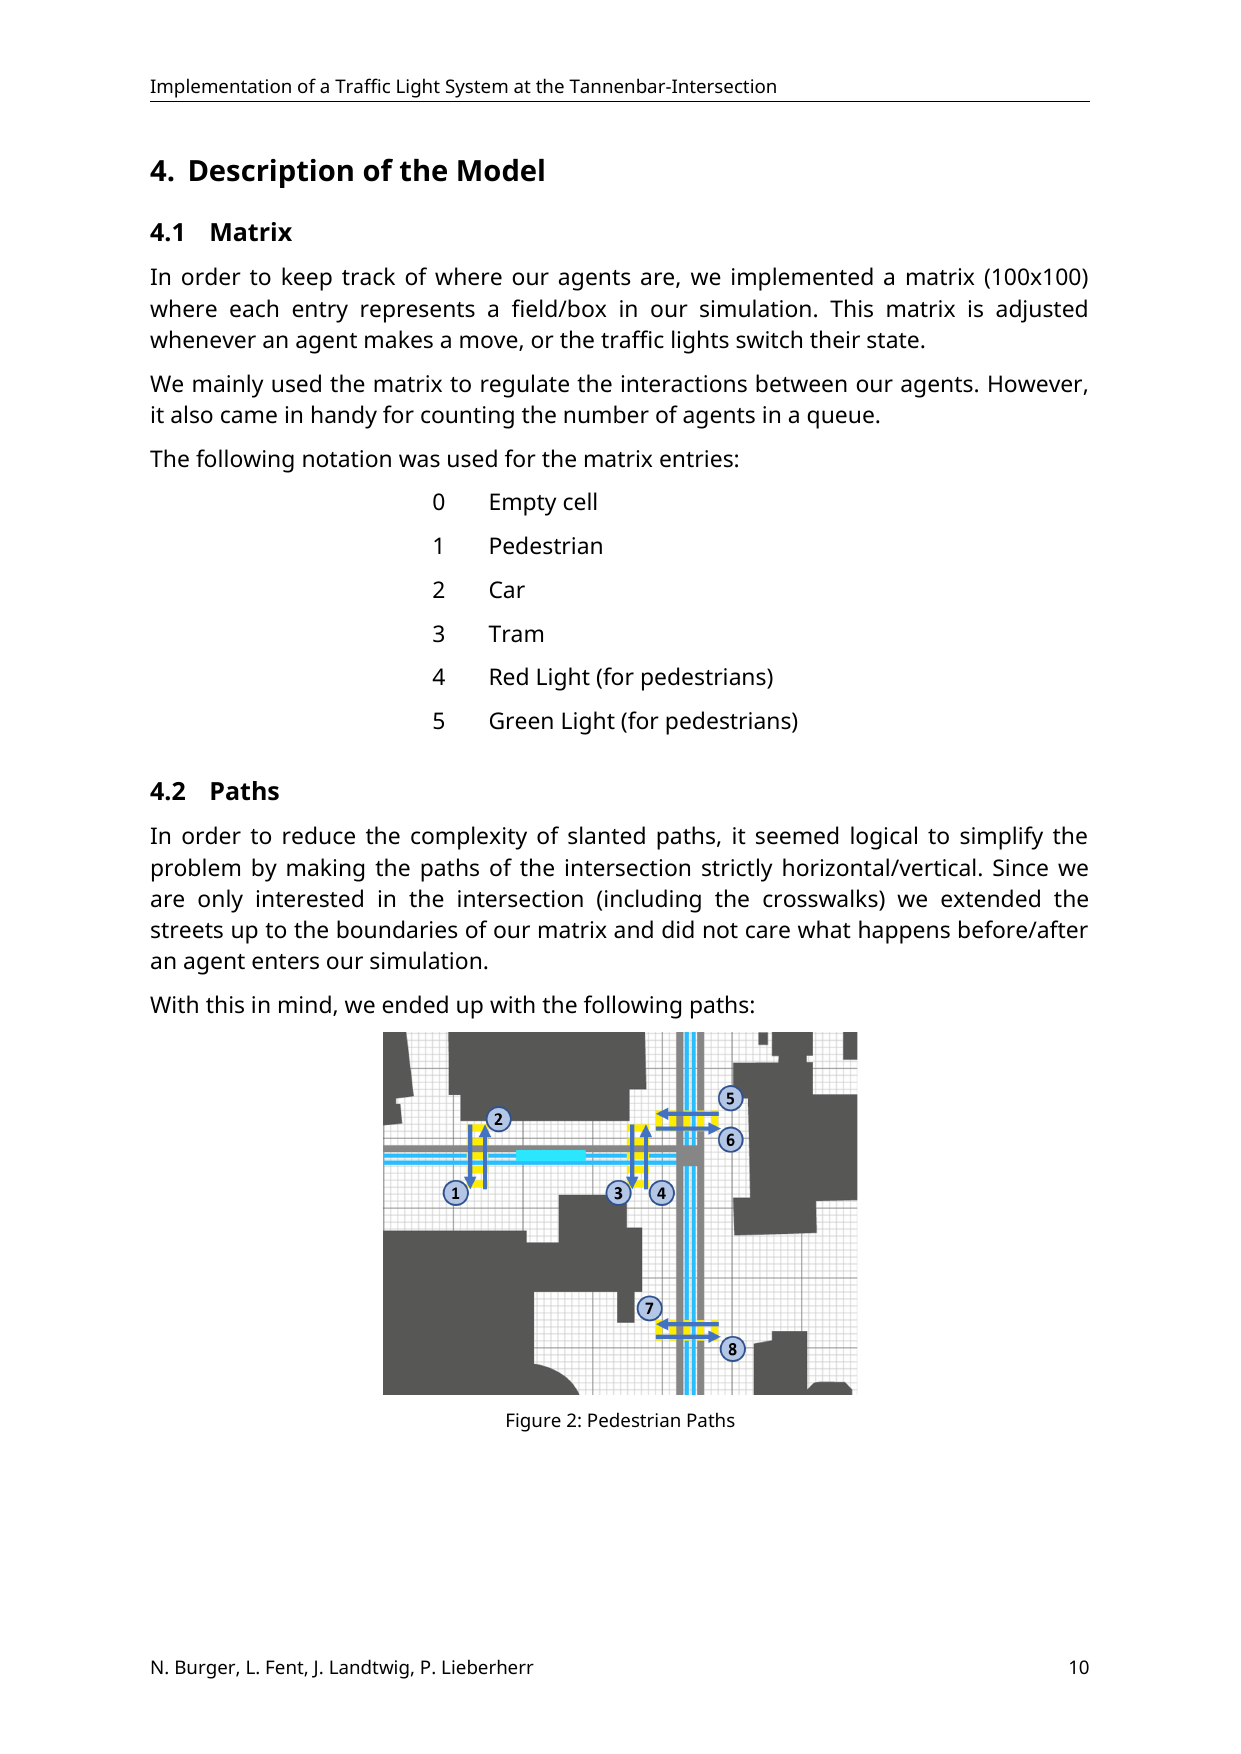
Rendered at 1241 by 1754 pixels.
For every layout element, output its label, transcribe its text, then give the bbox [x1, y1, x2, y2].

table_cell 1 [421, 530, 477, 574]
text We mainly used the matrix to regulate the interactions between our agents. However, it also came in handy for counting the number of agents in a queue. [150, 367, 1090, 430]
table_cell 4 [421, 661, 477, 705]
table_cell Tram [477, 618, 819, 661]
table_header 0 [421, 486, 477, 530]
table_cell 2 [421, 574, 477, 617]
table_cell Car [477, 574, 819, 617]
table_cell Green Light (for pedestrians) [477, 705, 819, 749]
table_cell Red Light (for pedestrians) [477, 661, 819, 705]
subtitle Paths [150, 774, 1090, 808]
picture [383, 1032, 858, 1395]
table_cell 3 [421, 618, 477, 661]
text In order to keep track of where our agents are, we implemented a matrix (100x100) where each entry represents a field/box in our simulation. This matrix is adjusted whenever an agent makes a move, or the traffic lights switch their state. [150, 261, 1090, 355]
text The following notation was used for the matrix entries: [150, 442, 1090, 474]
table_header Empty cell [477, 486, 819, 530]
table_cell 5 [421, 705, 477, 749]
text With this in mind, we ended up with the following paths: [150, 989, 1090, 1020]
subtitle Description of the Model [150, 150, 1090, 190]
text Figure 2: Pedestrian Paths [150, 1407, 1090, 1432]
text In order to reduce the complexity of slanted paths, it seemed logical to simplify the problem by making the paths of the intersection strictly horizontal/vertical. Since we are only interested in the intersection (including the crosswalks) we extended the streets up to the boundaries of our matrix and did not care what happens before/after an agent enters our simulation. [150, 820, 1090, 977]
table_cell Pedestrian [477, 530, 819, 574]
subtitle Matrix [150, 215, 1090, 249]
